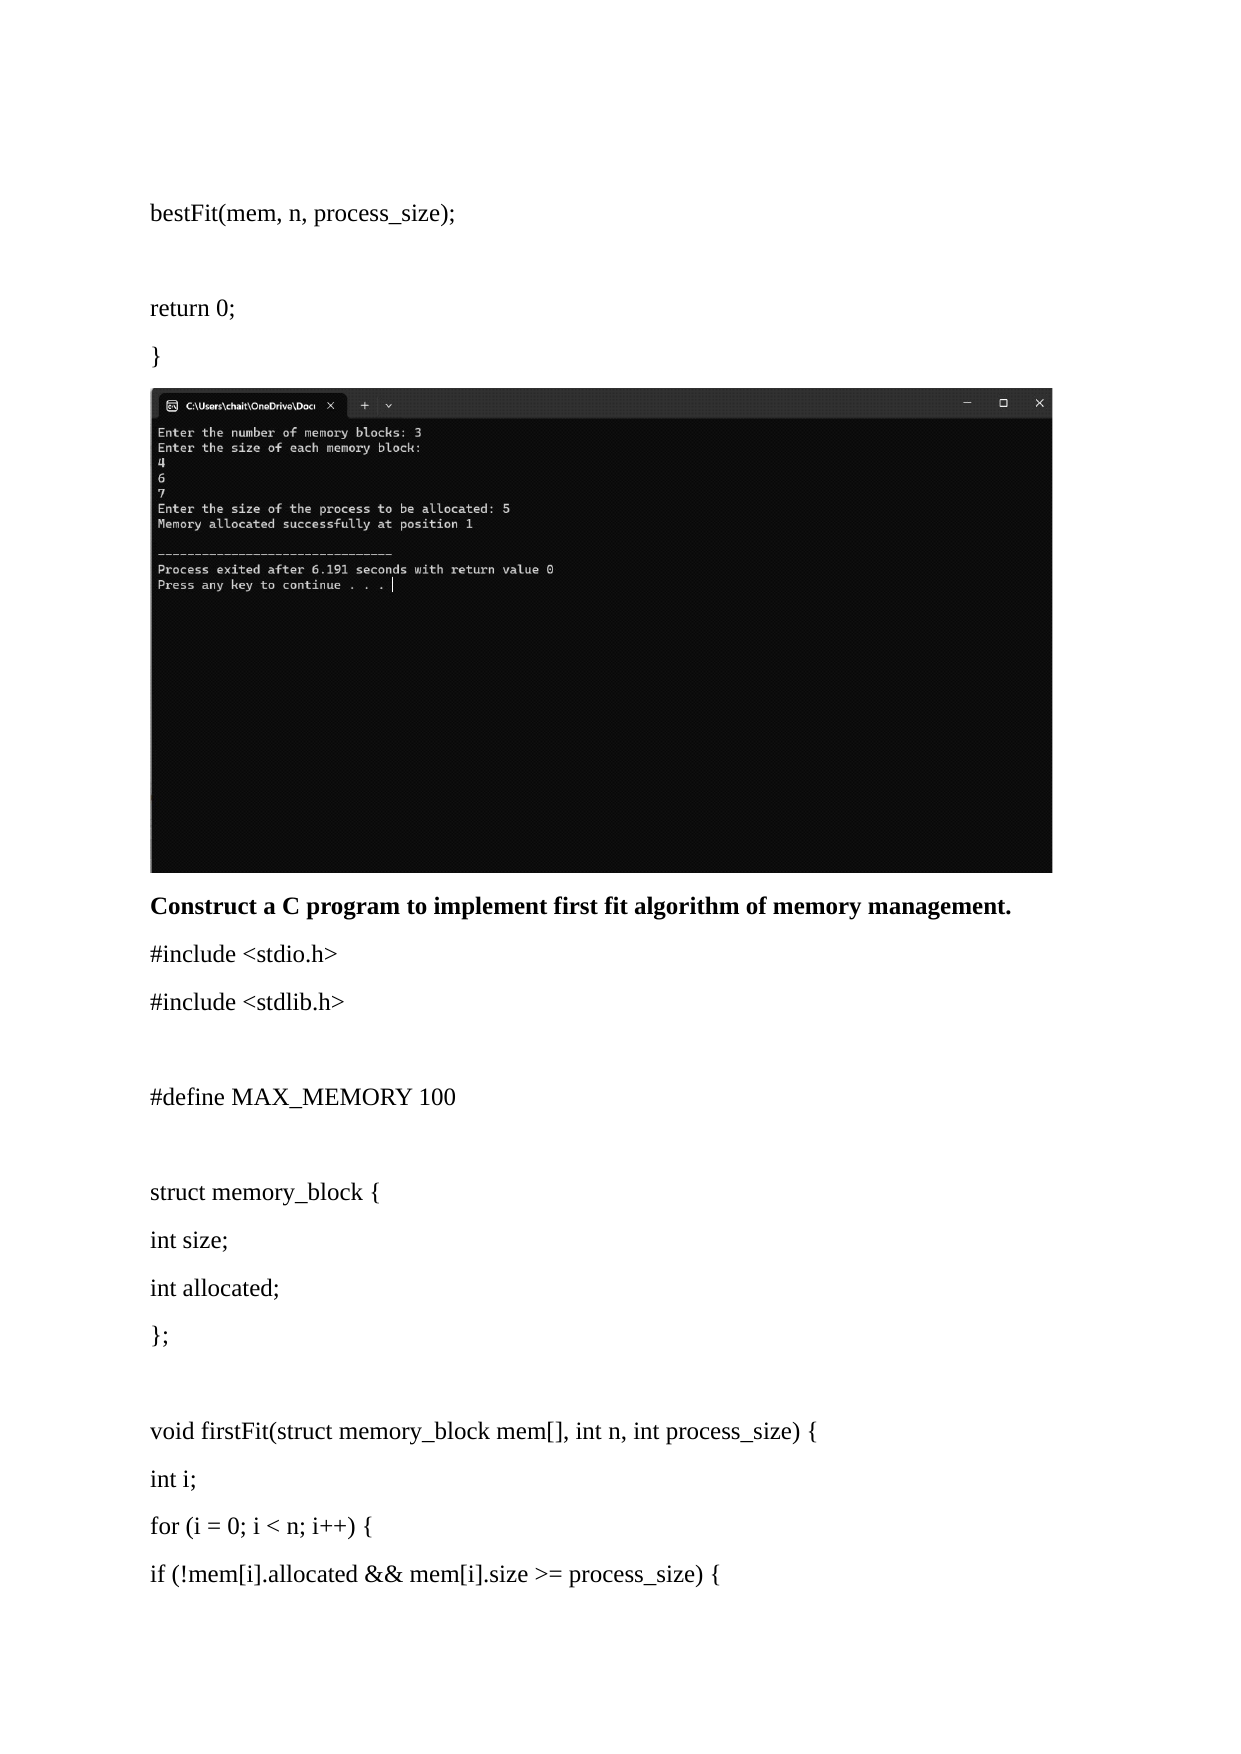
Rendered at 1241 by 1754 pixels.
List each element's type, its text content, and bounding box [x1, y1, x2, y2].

text }; [150, 1321, 1090, 1349]
text return 0; [150, 293, 1090, 322]
text struct memory_block { [150, 1177, 1090, 1206]
text Construct a C program to implement first fit algorithm of memory management. [150, 891, 1090, 920]
text #include <stdlib.h> [150, 987, 1090, 1015]
text #define MAX_MEMORY 100 [150, 1082, 1090, 1111]
text } [150, 341, 1090, 369]
text #include <stdio.h> [150, 939, 1090, 968]
text bestFit(mem, n, process_size); [150, 198, 1090, 226]
text void firstFit(struct memory_block mem[], int n, int process_size) { [150, 1416, 1090, 1445]
text for (i = 0; i < n; i++) { [150, 1511, 1090, 1540]
text int allocated; [150, 1273, 1090, 1302]
text int size; [150, 1225, 1090, 1254]
picture [150, 388, 1053, 873]
text if (!mem[i].allocated && mem[i].size >= process_size) { [150, 1559, 1090, 1588]
text int i; [150, 1464, 1090, 1492]
